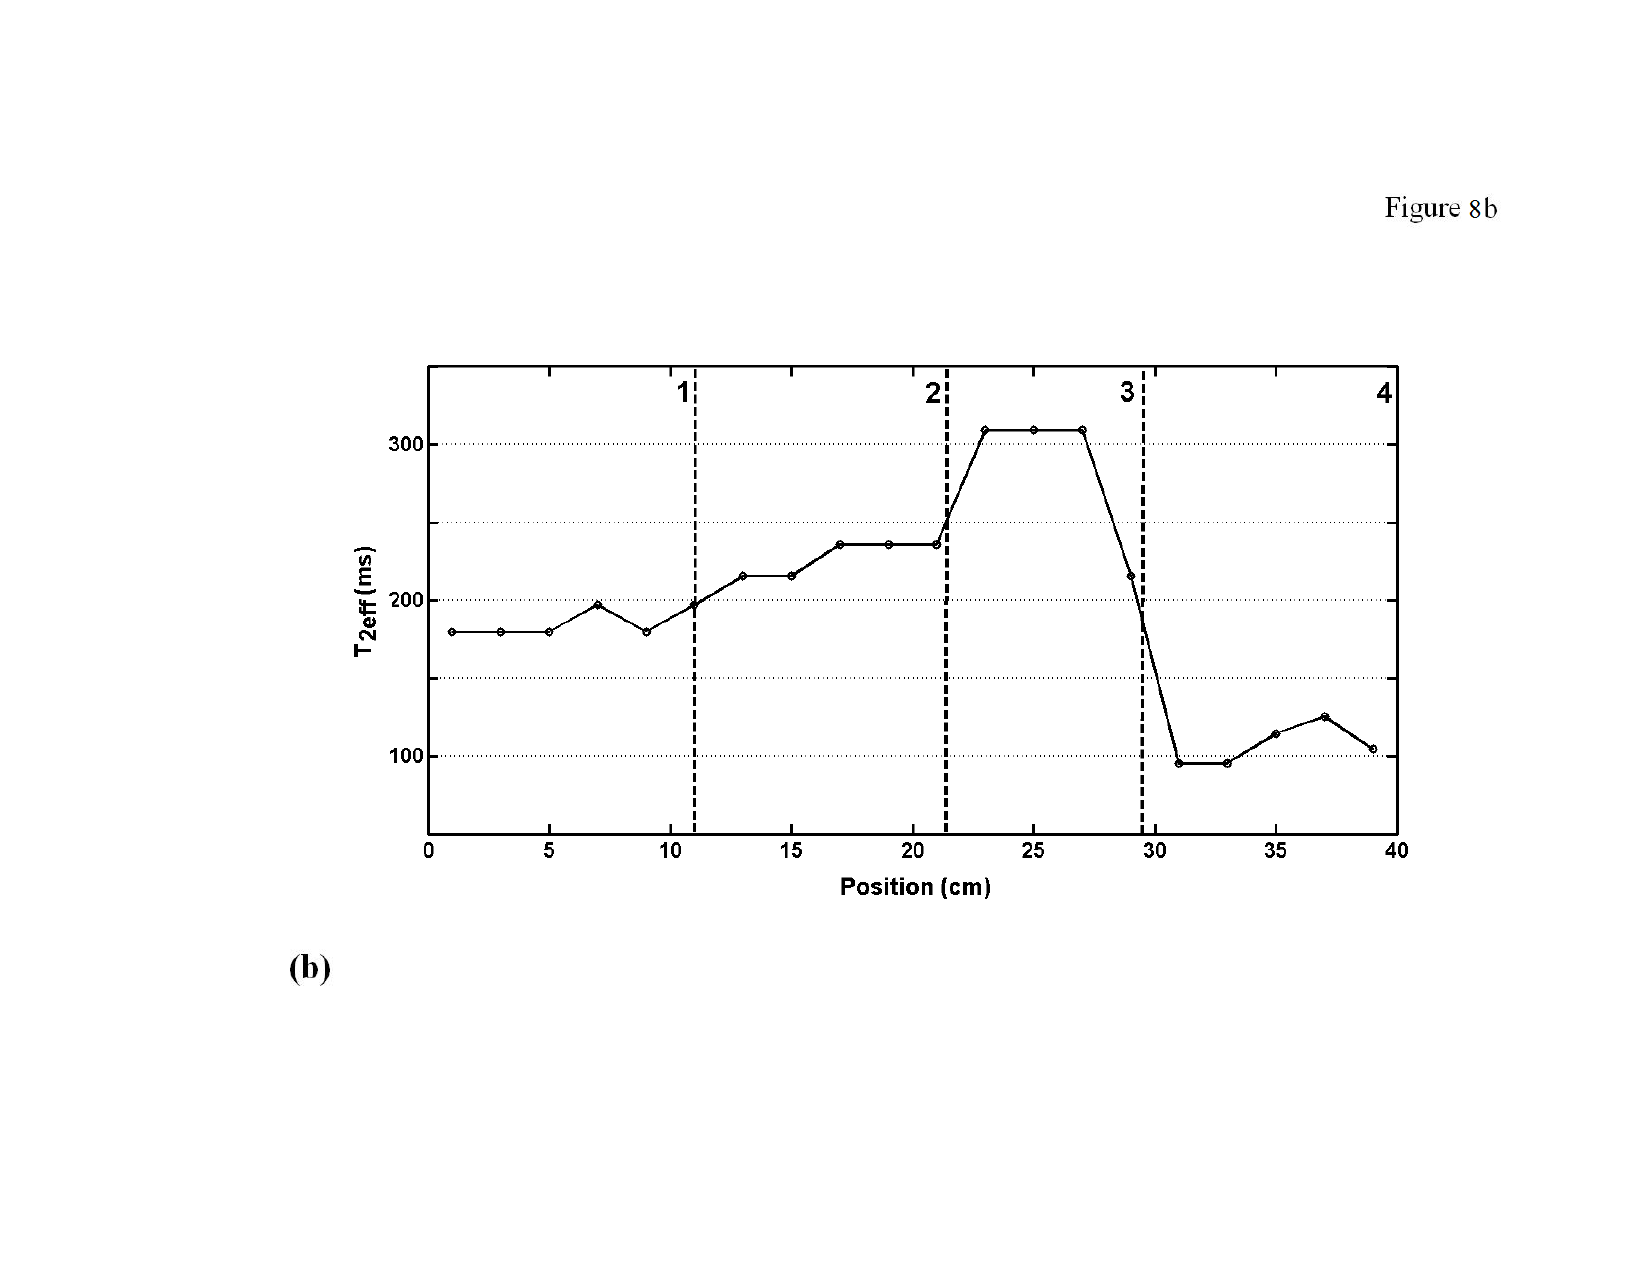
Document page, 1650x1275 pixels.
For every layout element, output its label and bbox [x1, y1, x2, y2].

picture [225, 150, 1575, 1050]
